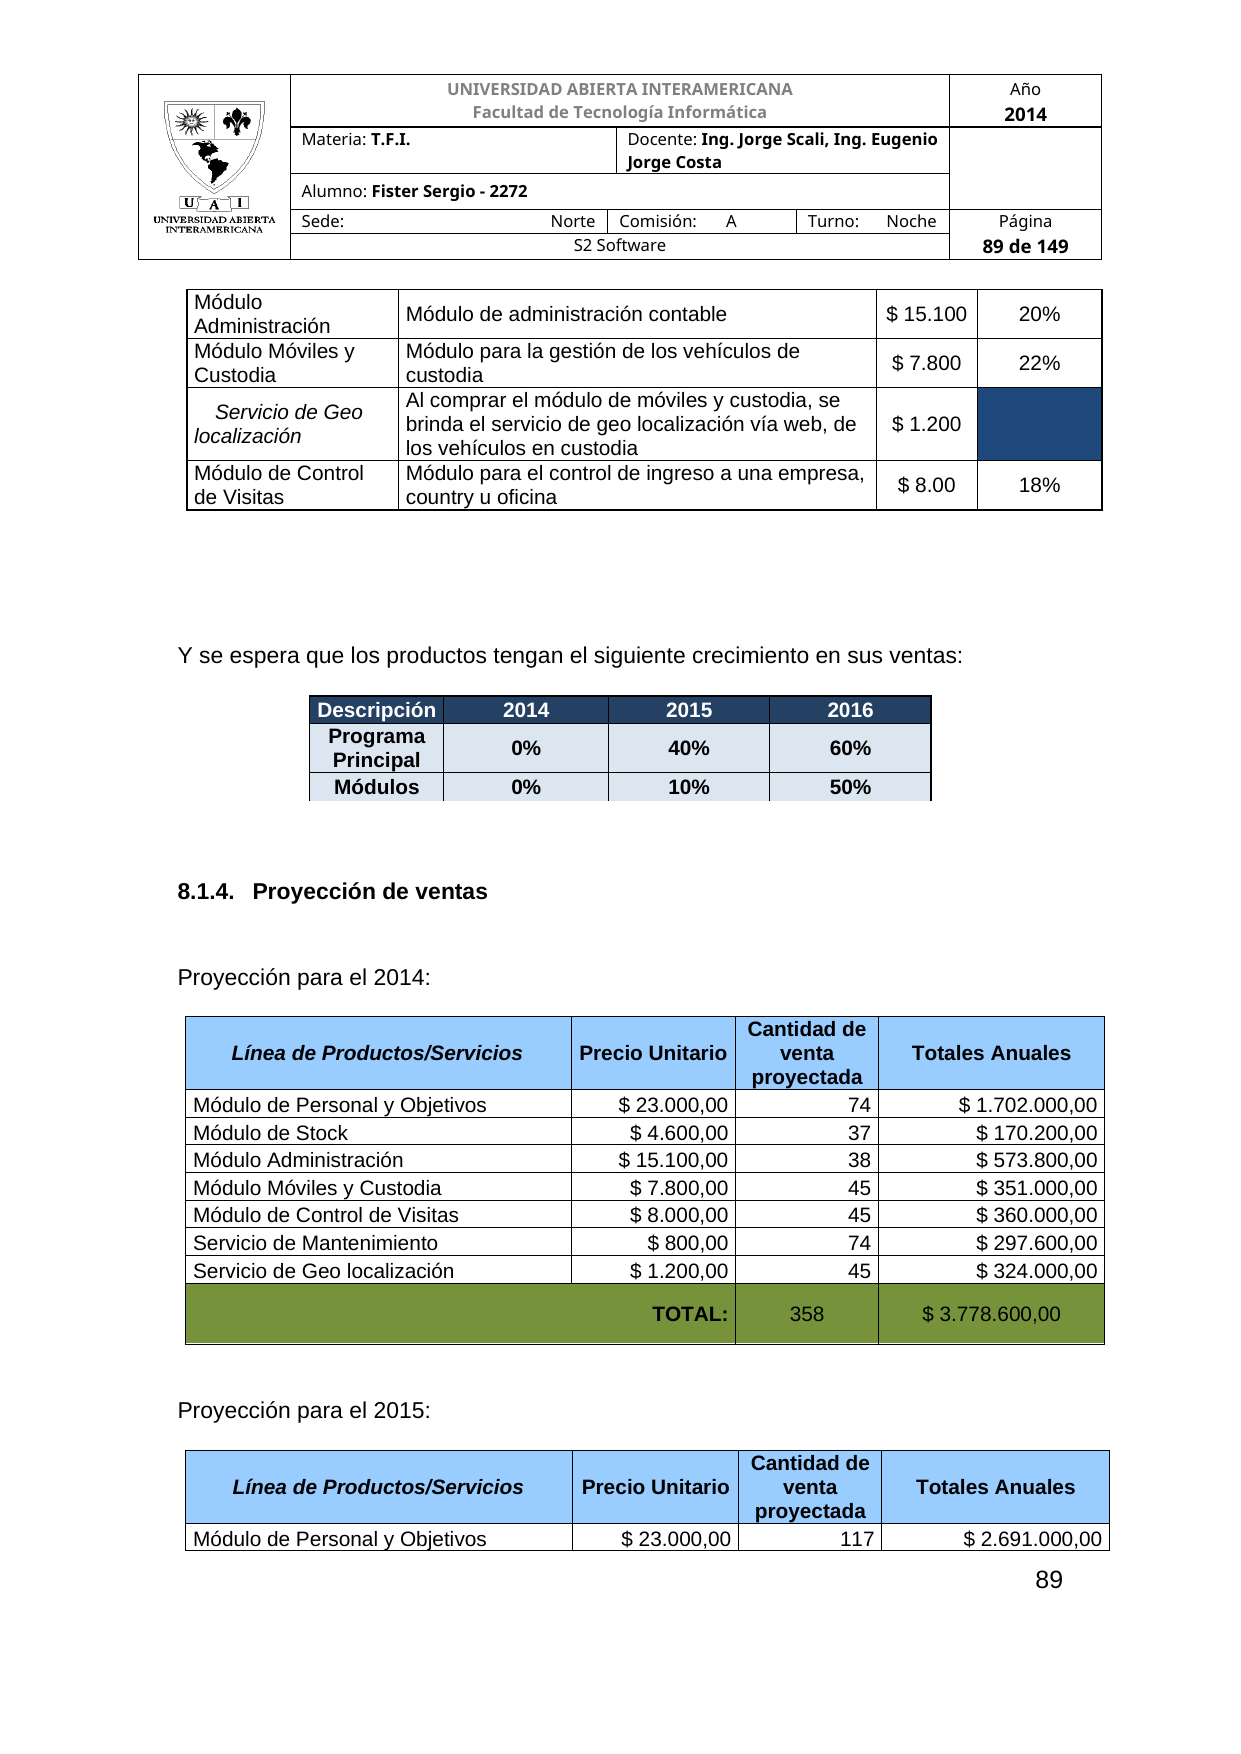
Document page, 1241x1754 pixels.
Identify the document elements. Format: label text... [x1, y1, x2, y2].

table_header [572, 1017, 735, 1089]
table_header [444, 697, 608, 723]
text Proyección para el 2014: [177, 963, 1063, 990]
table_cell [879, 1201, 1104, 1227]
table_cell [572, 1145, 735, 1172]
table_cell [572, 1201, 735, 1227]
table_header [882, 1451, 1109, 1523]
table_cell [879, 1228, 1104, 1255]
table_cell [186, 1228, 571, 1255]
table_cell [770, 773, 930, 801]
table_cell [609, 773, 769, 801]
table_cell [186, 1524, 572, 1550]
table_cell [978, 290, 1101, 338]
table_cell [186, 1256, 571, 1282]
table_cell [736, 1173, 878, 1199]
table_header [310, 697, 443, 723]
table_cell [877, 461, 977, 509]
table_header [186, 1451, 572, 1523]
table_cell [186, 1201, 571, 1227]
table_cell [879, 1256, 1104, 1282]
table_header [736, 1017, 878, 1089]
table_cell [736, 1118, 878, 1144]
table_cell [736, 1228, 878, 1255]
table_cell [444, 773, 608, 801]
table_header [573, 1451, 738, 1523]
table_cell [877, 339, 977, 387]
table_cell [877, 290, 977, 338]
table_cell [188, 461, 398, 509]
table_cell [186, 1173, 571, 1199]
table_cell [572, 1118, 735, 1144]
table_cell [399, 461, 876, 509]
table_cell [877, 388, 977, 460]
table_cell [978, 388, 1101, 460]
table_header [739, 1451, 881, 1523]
text Y se espera que los productos tengan el siguiente crecimiento en sus ventas: [177, 642, 1063, 669]
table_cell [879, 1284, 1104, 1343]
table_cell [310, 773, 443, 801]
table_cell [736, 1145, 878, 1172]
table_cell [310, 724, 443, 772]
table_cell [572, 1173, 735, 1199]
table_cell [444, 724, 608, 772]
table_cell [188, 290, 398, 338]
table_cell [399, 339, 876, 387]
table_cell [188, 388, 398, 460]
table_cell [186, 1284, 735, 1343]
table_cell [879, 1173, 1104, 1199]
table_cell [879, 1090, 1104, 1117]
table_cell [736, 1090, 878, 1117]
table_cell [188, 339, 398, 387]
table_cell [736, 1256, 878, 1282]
text Proyección para el 2015: [177, 1397, 1063, 1424]
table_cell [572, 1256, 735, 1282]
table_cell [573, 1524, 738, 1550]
picture [153, 101, 276, 233]
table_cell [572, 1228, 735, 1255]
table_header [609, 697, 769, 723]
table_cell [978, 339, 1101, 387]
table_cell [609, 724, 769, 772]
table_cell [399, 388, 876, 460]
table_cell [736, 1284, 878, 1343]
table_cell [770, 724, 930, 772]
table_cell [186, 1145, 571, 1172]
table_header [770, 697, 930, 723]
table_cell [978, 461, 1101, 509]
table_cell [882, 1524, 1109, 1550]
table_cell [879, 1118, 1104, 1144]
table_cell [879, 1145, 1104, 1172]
subtitle Proyección de ventas [177, 878, 1063, 904]
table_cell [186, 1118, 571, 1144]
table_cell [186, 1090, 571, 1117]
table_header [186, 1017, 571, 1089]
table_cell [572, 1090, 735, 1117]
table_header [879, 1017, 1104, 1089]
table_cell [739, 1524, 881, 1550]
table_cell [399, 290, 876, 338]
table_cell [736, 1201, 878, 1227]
